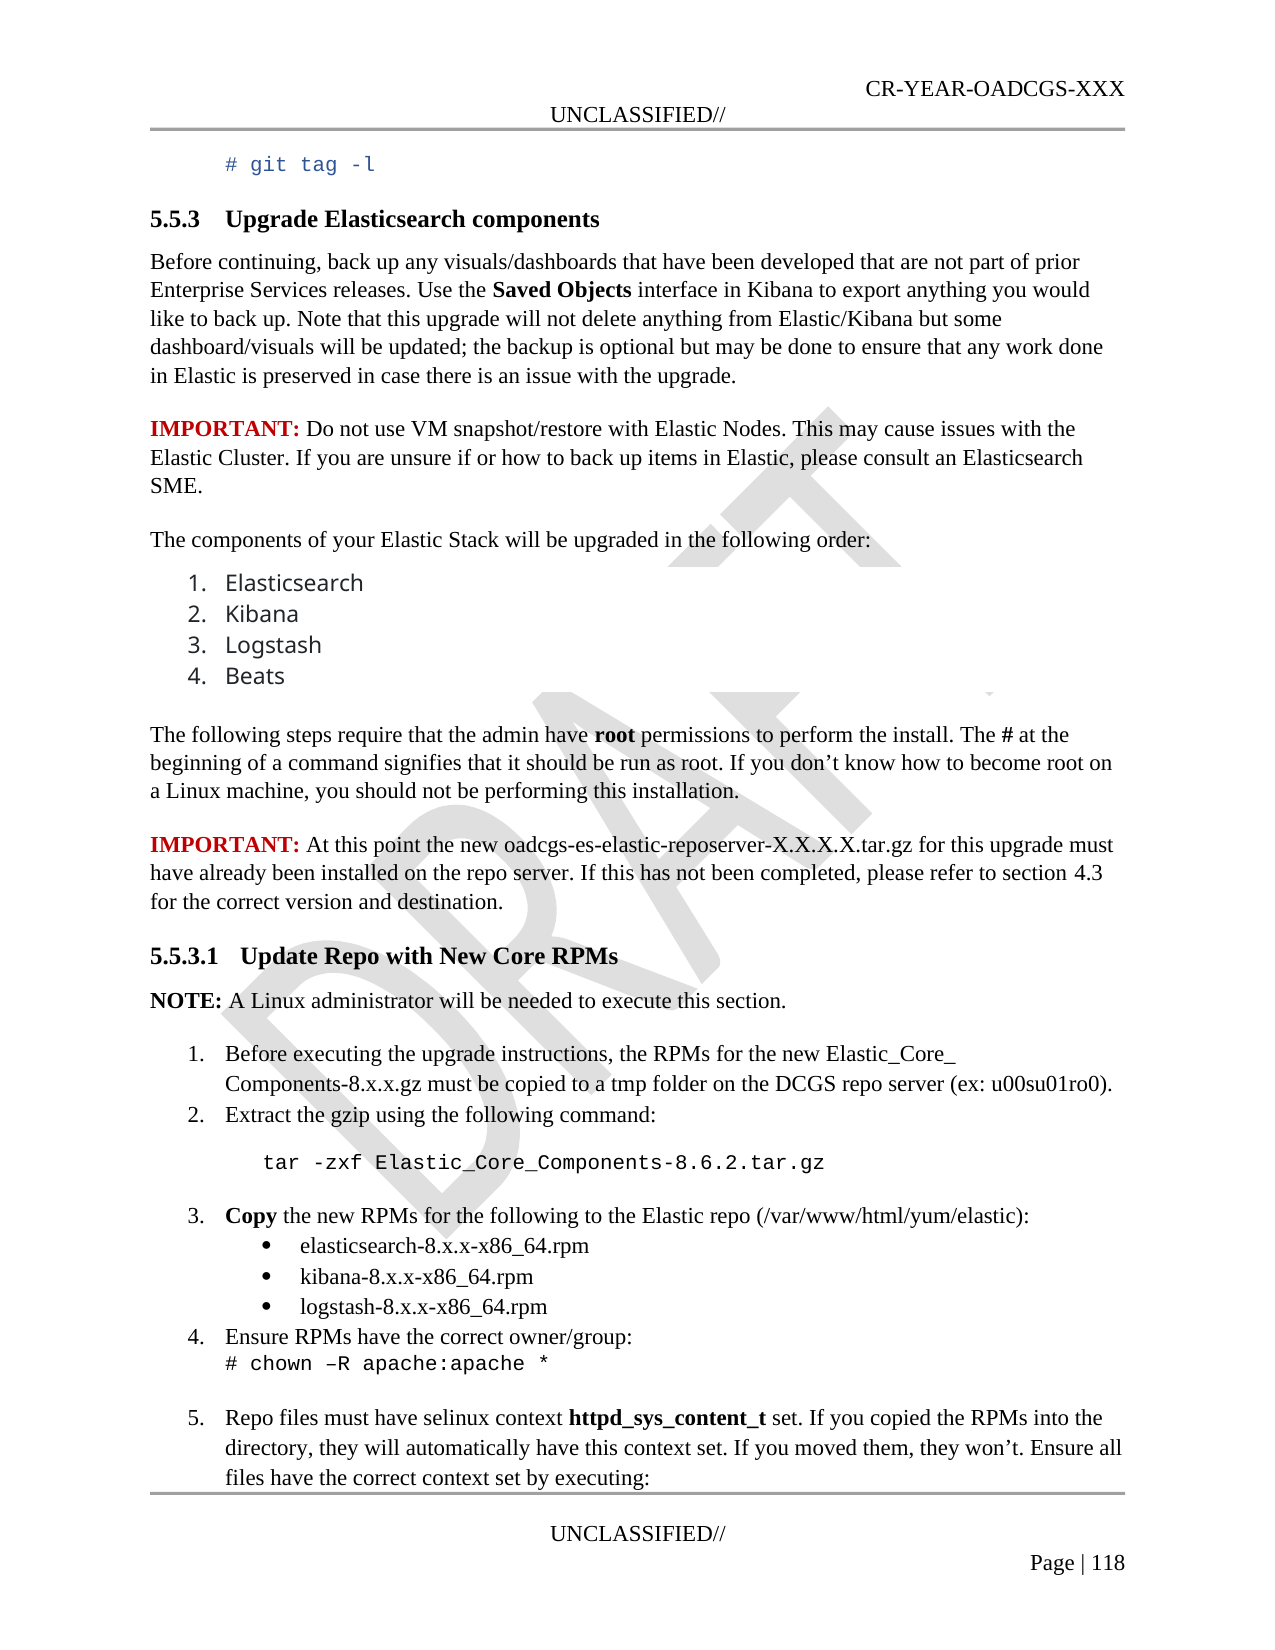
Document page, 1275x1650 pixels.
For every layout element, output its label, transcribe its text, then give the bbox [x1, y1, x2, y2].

list Extract the gzip using the following command: [187, 1101, 1125, 1127]
text IMPORTANT: At this point the new oadcgs-es-elastic-reposerver-X.X.X.X.tar.gz for this upgrade must have already been installed on the repo server. If this has not been completed, please refer to section 4.3 for the correct version and destination. [150, 831, 1125, 914]
list Beats [187, 660, 1125, 692]
text The components of your Elastic Stack will be upgraded in the following order: [150, 526, 1125, 552]
list elasticsearch-8.x.x-x86_64.rpm [262, 1232, 1125, 1259]
list Logstash [187, 629, 1125, 660]
list logstash-8.x.x-x86_64.rpm [262, 1293, 1125, 1319]
text tar -zxf Elastic_Core_Components-8.6.2.tar.gz [262, 1152, 1125, 1175]
text Before continuing, back up any visuals/dashboards that have been developed that are not part of prior Enterprise Services releases. Use the Saved Objects interface in Kibana to export anything you would like to back up. Note that this upgrade will not delete anything from Elastic/Kibana but some dashboard/visuals will be updated; the backup is optional but may be done to ensure that any work done in Elastic is preserved in case there is an issue with the upgrade. [150, 248, 1125, 388]
list Elasticsearch [187, 567, 1125, 598]
subtitle Upgrade Elasticsearch components [150, 204, 1125, 233]
text # git tag -l [150, 154, 1125, 178]
list Repo files must have selinux context httpd_sys_content_t set. If you copied the RPMs into the directory, they will automatically have this context set. If you moved them, they won’t. Ensure all files have the correct context set by executing: [187, 1404, 1125, 1491]
list Copy the new RPMs for the following to the Elastic repo (/var/www/html/yum/elastic): [187, 1202, 1125, 1229]
text IMPORTANT: Do not use VM snapshot/restore with Elastic Nodes. This may cause issues with the Elastic Cluster. If you are unsure if or how to back up items in Elastic, please consult an Elasticsearch SME. [150, 415, 1125, 498]
list Kibana [187, 598, 1125, 629]
list kibana-8.x.x-x86_64.rpm [262, 1263, 1125, 1289]
text # chown –R apache:apache * [187, 1353, 1125, 1377]
list Ensure RPMs have the correct owner/group: [187, 1323, 1125, 1349]
list Before executing the upgrade instructions, the RPMs for the new Elastic_Core_ Components-8.x.x.gz must be copied to a tmp folder on the DCGS repo server (ex: u00su01ro0). [187, 1040, 1125, 1097]
subtitle Update Repo with New Core RPMs [150, 941, 1125, 970]
text NOTE: A Linux administrator will be needed to execute this section. [150, 987, 1125, 1013]
text The following steps require that the admin have root permissions to perform the install. The # at the beginning of a command signifies that it should be run as root. If you don’t know how to become root on a Linux machine, you should not be performing this installation. [150, 721, 1125, 804]
